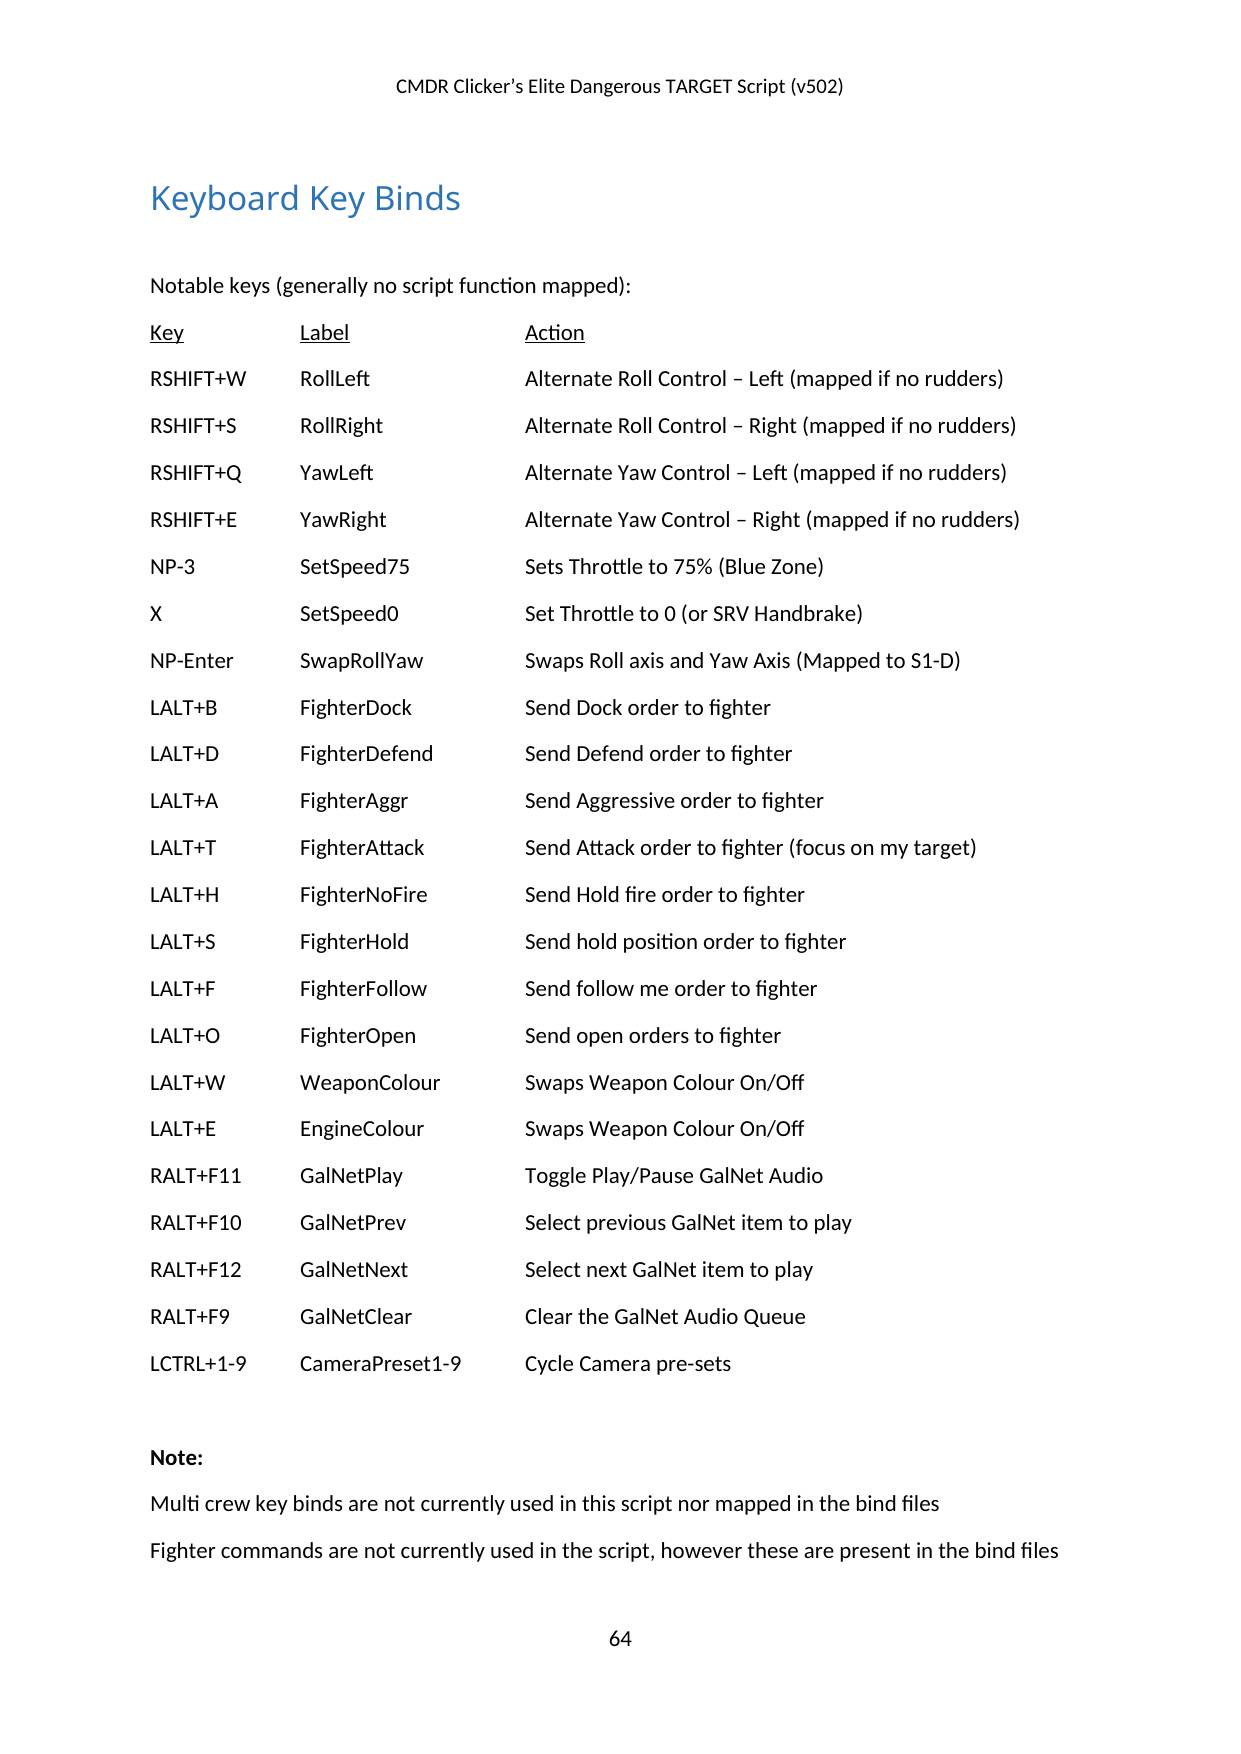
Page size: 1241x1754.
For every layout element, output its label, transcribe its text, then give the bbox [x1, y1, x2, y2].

text RSHIFT+W RollLeft Alternate Roll Control – Left (mapped if no rudders) [150, 364, 1090, 393]
text RSHIFT+E YawRight Alternate Yaw Control – Right (mapped if no rudders) [150, 505, 1090, 533]
subtitle Keyboard Key Binds [150, 175, 1090, 220]
text LALT+H FighterNoFire Send Hold fire order to fighter [150, 880, 1090, 908]
text LALT+D FighterDefend Send Defend order to fighter [150, 739, 1090, 768]
text RSHIFT+Q YawLeft Alternate Yaw Control – Left (mapped if no rudders) [150, 458, 1090, 486]
text NP-3 SetSpeed75 Sets Throttle to 75% (Blue Zone) [150, 552, 1090, 580]
text LALT+E EngineColour Swaps Weapon Colour On/Off [150, 1114, 1090, 1143]
text LCTRL+1-9 CameraPreset1-9 Cycle Camera pre-sets [150, 1349, 1090, 1377]
text RALT+F12 GalNetNext Select next GalNet item to play [150, 1255, 1090, 1283]
text RSHIFT+S RollRight Alternate Roll Control – Right (mapped if no rudders) [150, 411, 1090, 439]
text LALT+B FighterDock Send Dock order to fighter [150, 693, 1090, 721]
text RALT+F11 GalNetPlay Toggle Play/Pause GalNet Audio [150, 1161, 1090, 1189]
text LALT+F FighterFollow Send follow me order to fighter [150, 974, 1090, 1002]
text RALT+F9 GalNetClear Clear the GalNet Audio Queue [150, 1302, 1090, 1330]
text RALT+F10 GalNetPrev Select previous GalNet item to play [150, 1208, 1090, 1236]
text X SetSpeed0 Set Throttle to 0 (or SRV Handbrake) [150, 599, 1090, 627]
text LALT+S FighterHold Send hold position order to fighter [150, 927, 1090, 955]
text NP-Enter SwapRollYaw Swaps Roll axis and Yaw Axis (Mapped to S1-D) [150, 646, 1090, 674]
text Fighter commands are not currently used in the script, however these are present in the bind files [150, 1536, 1090, 1564]
text LALT+W WeaponColour Swaps Weapon Colour On/Off [150, 1068, 1090, 1096]
text LALT+O FighterOpen Send open orders to fighter [150, 1021, 1090, 1049]
text Notable keys (generally no script function mapped): [150, 271, 1090, 299]
text Key Label Action [150, 318, 1090, 346]
text Note: [150, 1443, 1090, 1471]
text LALT+T FighterAttack Send Attack order to fighter (focus on my target) [150, 833, 1090, 861]
text Multi crew key binds are not currently used in this script nor mapped in the bind files [150, 1489, 1090, 1518]
text LALT+A FighterAggr Send Aggressive order to fighter [150, 786, 1090, 814]
